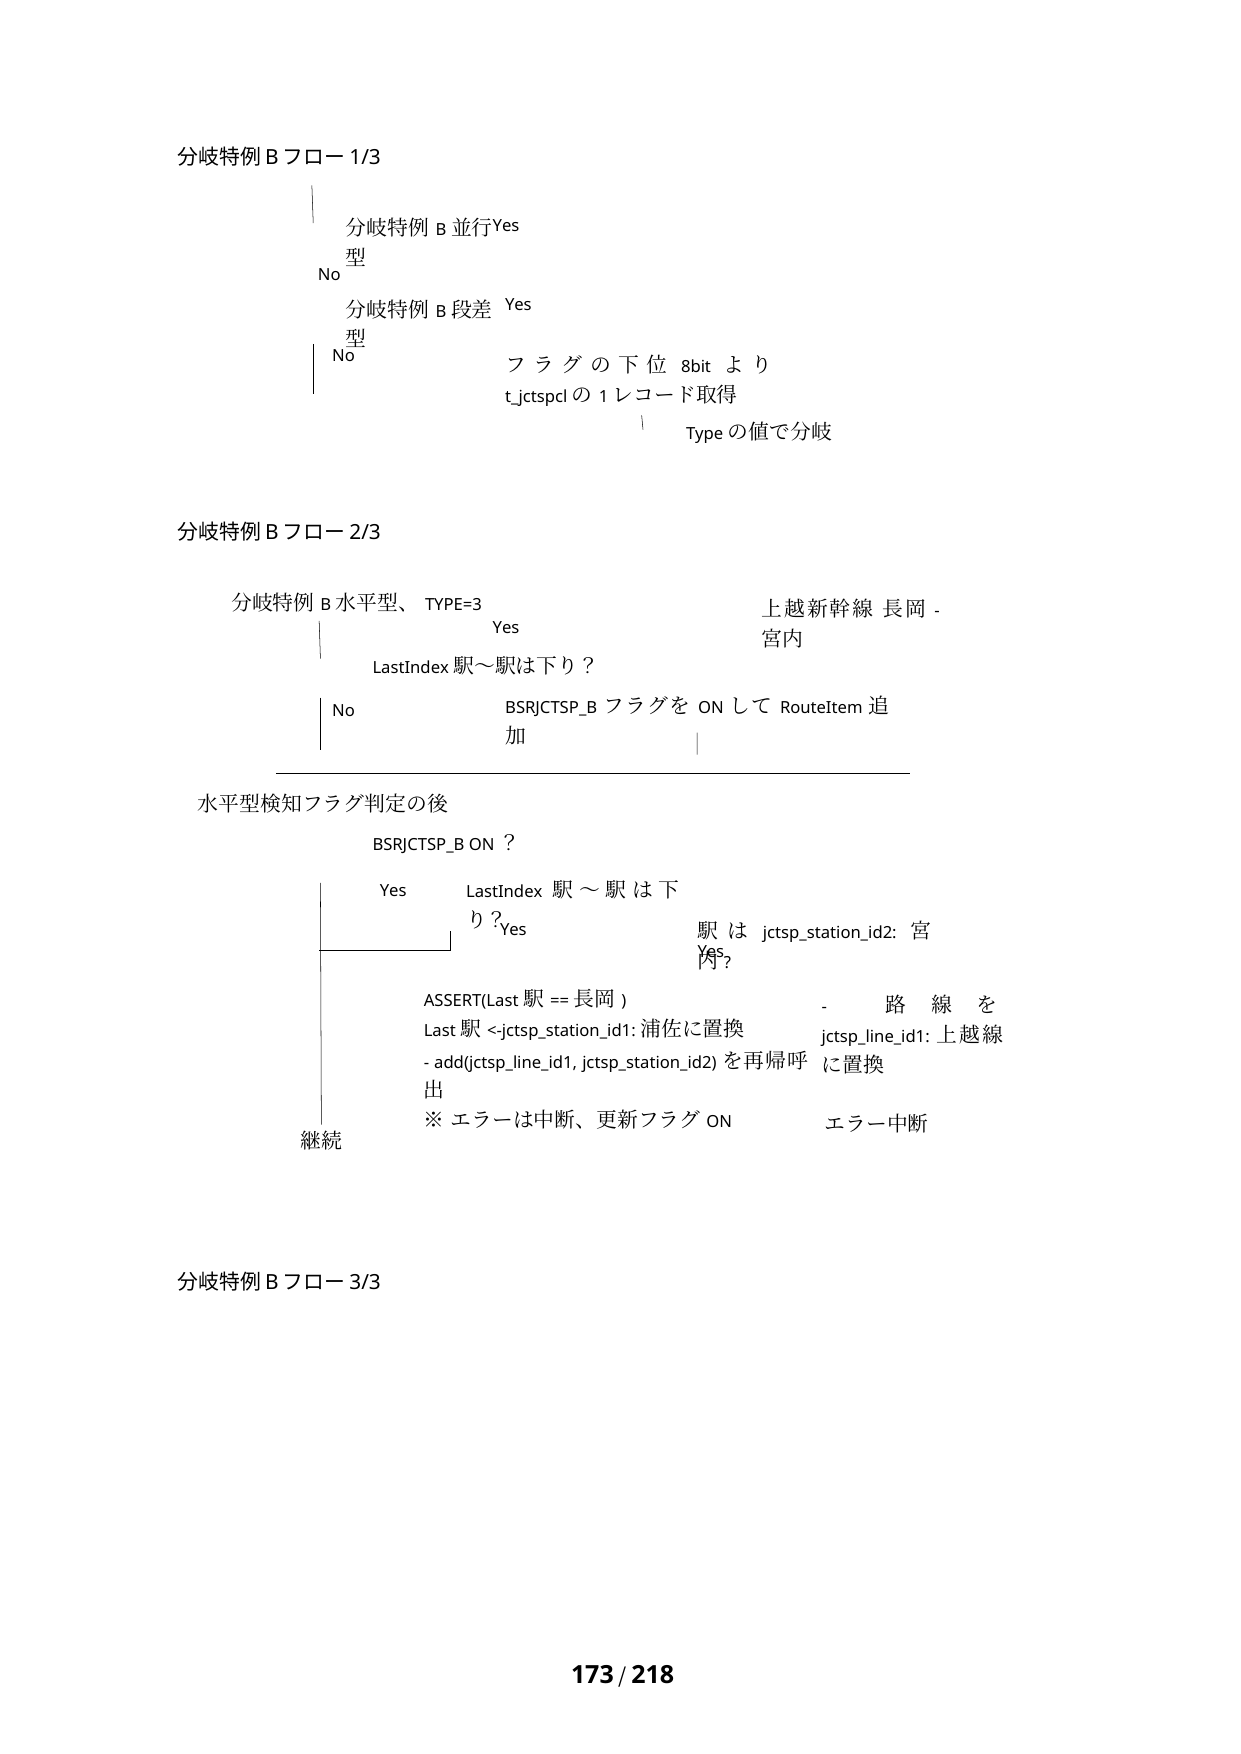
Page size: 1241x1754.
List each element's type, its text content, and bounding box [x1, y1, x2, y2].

text 分岐特例Bフロー3/3 [177, 1259, 1063, 1301]
text 分岐特例Bフロー1/3 [177, 134, 1063, 176]
text 分岐特例Bフロー2/3 [177, 509, 1063, 551]
